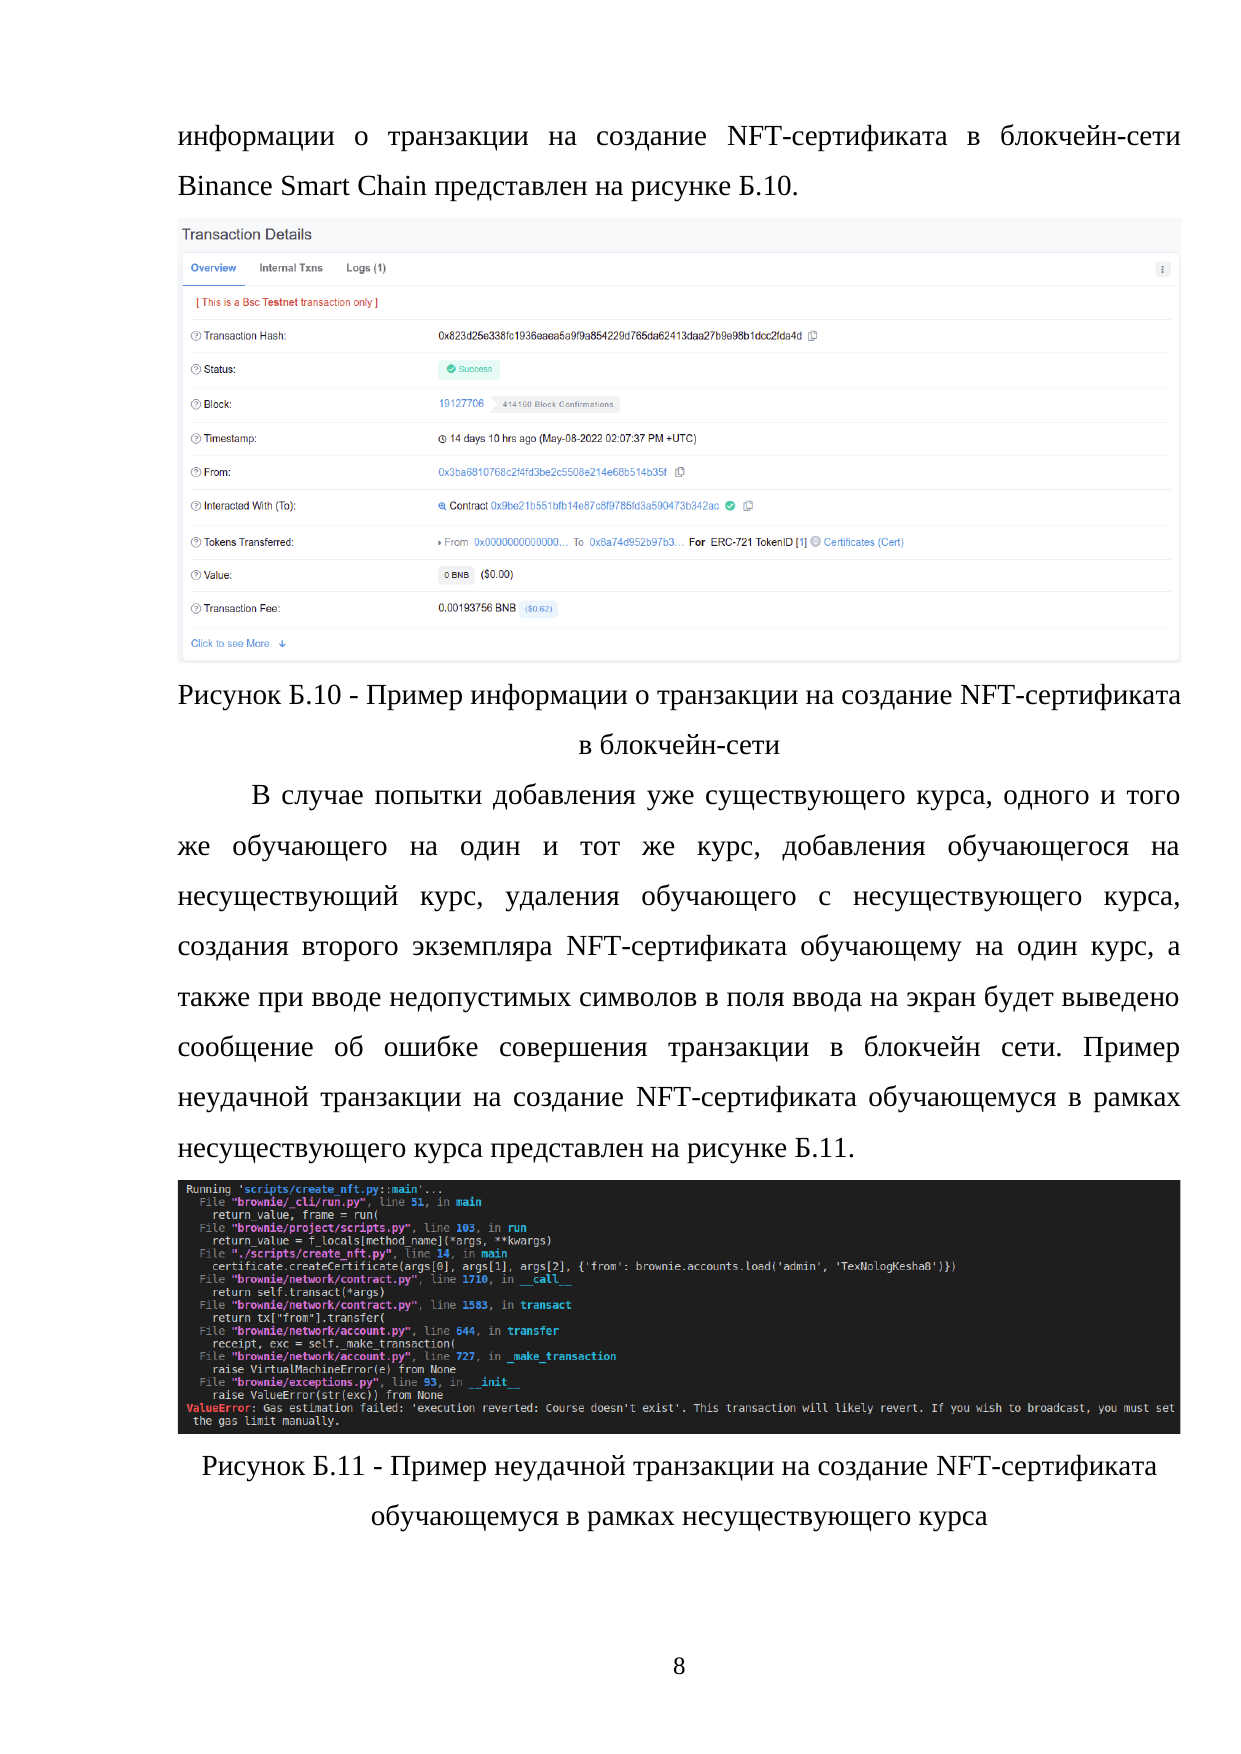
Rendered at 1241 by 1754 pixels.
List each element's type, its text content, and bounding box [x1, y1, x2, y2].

picture [177, 1180, 1181, 1434]
text В случае попытки добавления уже существующего курса, одного и того же обучающего на один и тот же курс, добавления обучающегося на несуществующий курс, удаления обучающего с несуществующего курса, создания второго экземпляра NFT-сертификата обучающему на один курс, а также при вводе недопустимых символов в поля ввода на экран будет выведено сообщение об ошибке совершения транзакции в блокчейн сети. Пример неудачной транзакции на создание NFT-сертификата обучающемуся в рамках несуществующего курса представлен на рисунке Б.11. [177, 777, 1181, 1163]
text Рисунок Б.11 - Пример неудачной транзакции на создание NFT-сертификата обучающемуся в рамках несуществующего курса [177, 1448, 1181, 1532]
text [177, 118, 1181, 202]
picture [177, 218, 1182, 663]
text Рисунок Б.10 - Пример информации о транзакции на создание NFT-сертификата в блокчейн-сети [177, 677, 1181, 761]
